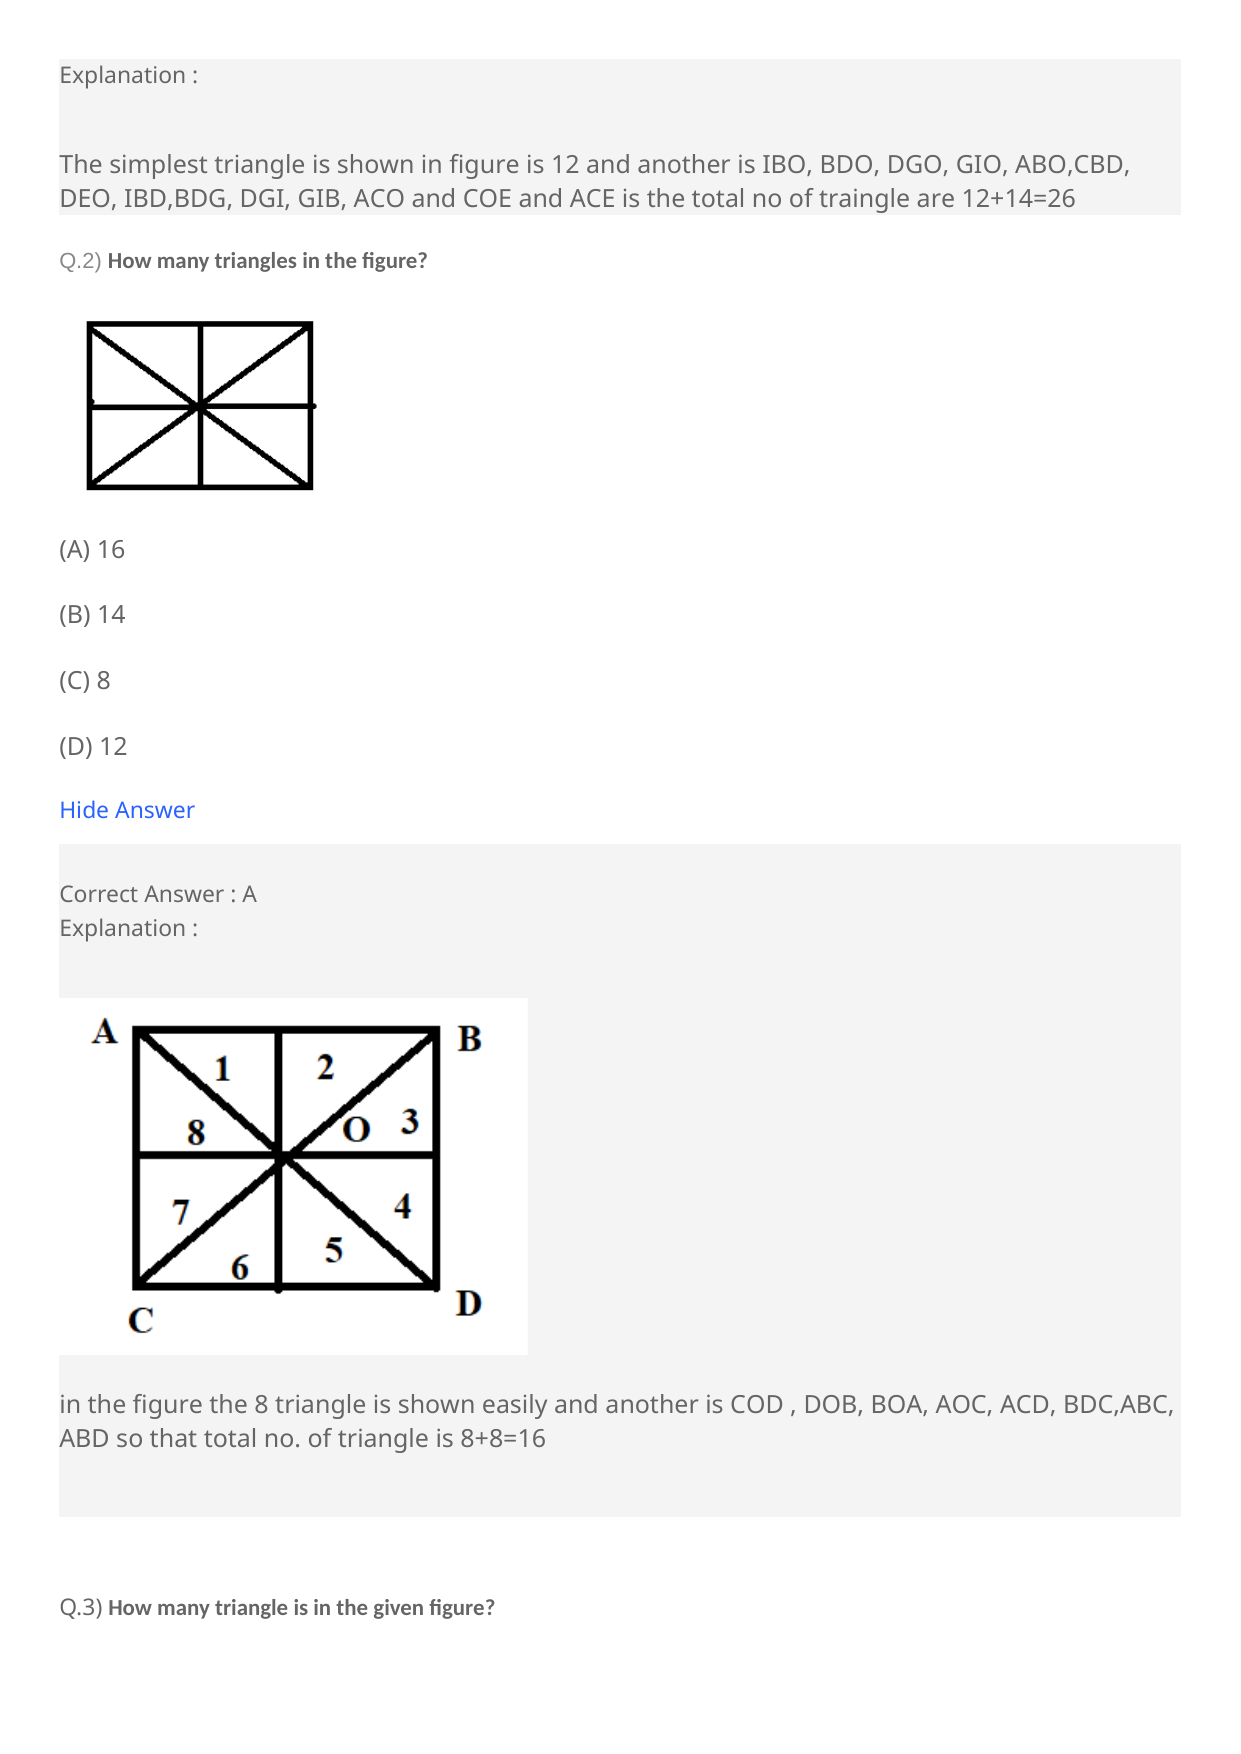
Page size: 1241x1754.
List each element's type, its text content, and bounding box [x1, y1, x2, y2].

text (D) 12 [59, 728, 1181, 762]
text (B) 14 [59, 597, 1181, 631]
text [59, 59, 1181, 121]
text Hide Answer [59, 793, 1181, 825]
picture [59, 299, 341, 508]
text (A) 16 [59, 531, 1181, 565]
text in the figure the 8 triangle is shown easily and another is COD , DOB, BOA, AOC, ACD, BDC,ABC, ABD so that total no. of triangle is 8+8=16 [59, 1386, 1181, 1455]
picture [59, 998, 528, 1355]
text Correct Answer : A Explanation : [59, 844, 1181, 973]
text The simplest triangle is shown in figure is 12 and another is IBO, BDO, DGO, GIO, ABO,CBD, DEO, IBD,BDG, DGI, GIB, ACO and COE and ACE is the total no of traingle are 12+14=26 [59, 146, 1181, 215]
text Q.3) How many triangle is in the given figure? [59, 1591, 1181, 1622]
text Q.2) How many triangles in the figure? [59, 246, 1181, 274]
text (C) 8 [59, 662, 1181, 697]
